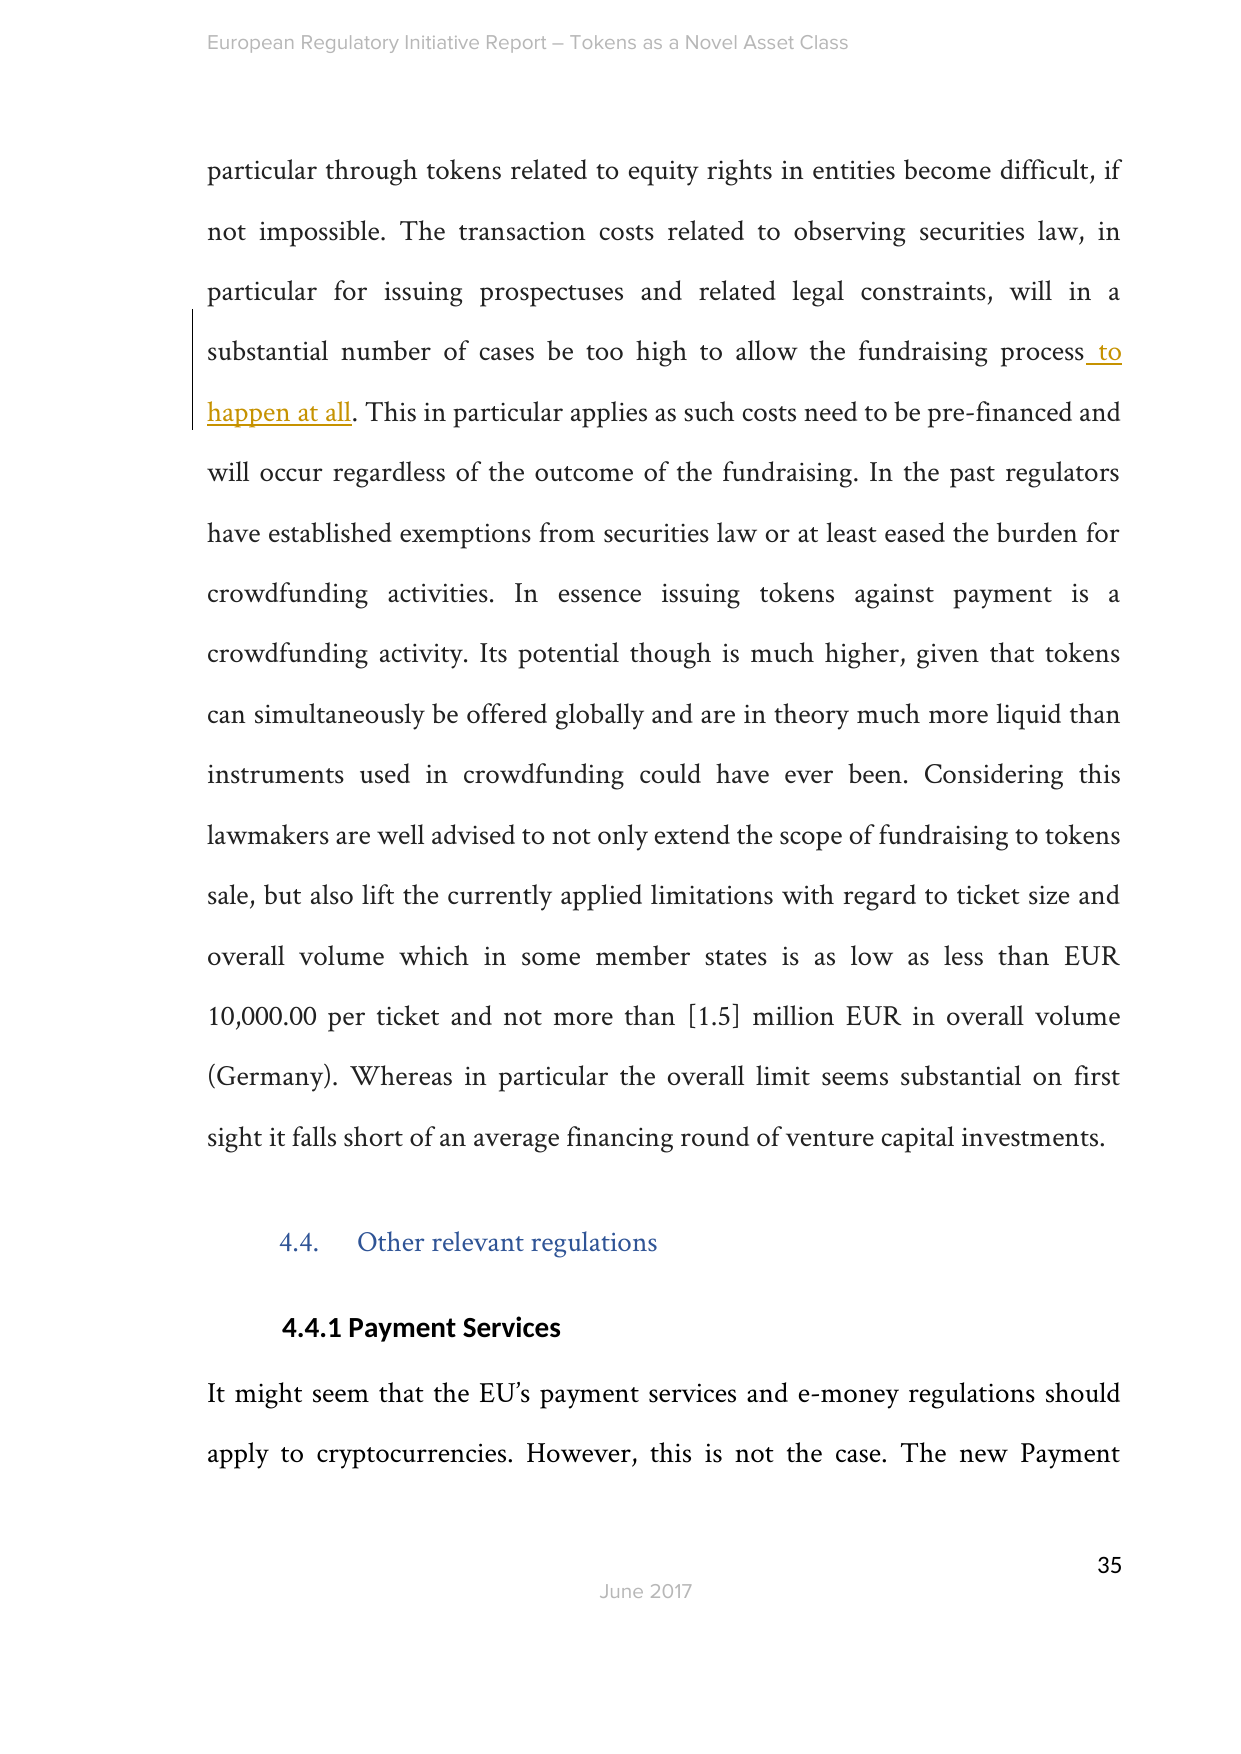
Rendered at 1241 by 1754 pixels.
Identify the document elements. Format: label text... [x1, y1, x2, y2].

subtitle 4.4.1 Payment Services [207, 1309, 1122, 1344]
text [207, 1371, 1122, 1471]
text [207, 148, 1122, 1155]
subtitle Other relevant regulations [319, 1219, 1122, 1259]
